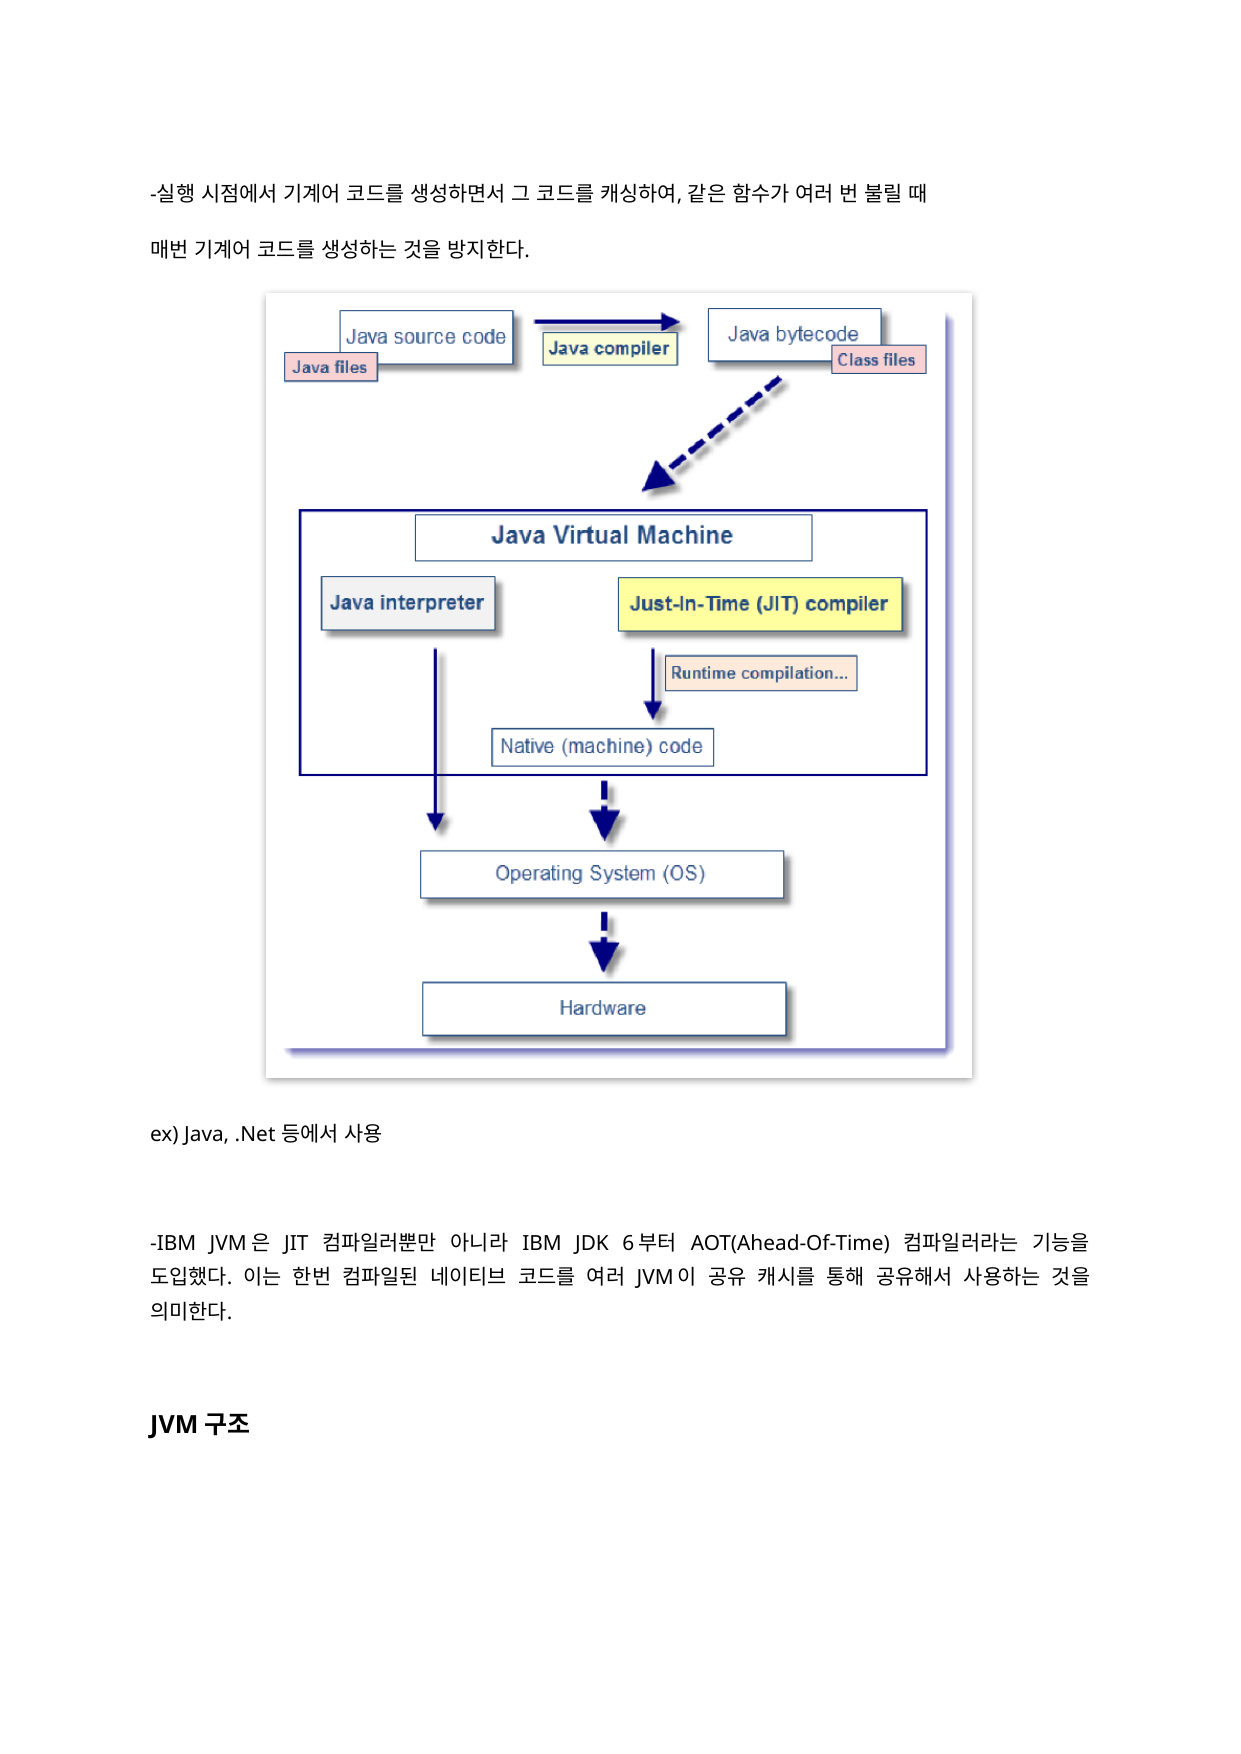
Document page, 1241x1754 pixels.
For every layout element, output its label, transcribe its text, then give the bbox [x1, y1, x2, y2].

text -IBM JVM은 JIT 컴파일러뿐만 아니라 IBM JDK 6부터 AOT(Ahead-Of-Time) 컴파일러라는 기능을 도입했다. 이는 한번 컴파일된 네이티브 코드를 여러 JVM이 공유 캐시를 통해 공유해서 사용하는 것을 의미한다. [150, 1226, 1090, 1326]
text 매번 기계어 코드를 생성하는 것을 방지한다. [150, 233, 1090, 263]
picture [281, 307, 958, 1063]
text -실행 시점에서 기계어 코드를 생성하면서 그 코드를 캐싱하여, 같은 함수가 여러 번 불릴 때 [150, 177, 1090, 207]
text JVM 구조 [150, 1404, 1090, 1441]
text ex) Java, .Net 등에서 사용 [150, 1117, 1090, 1147]
